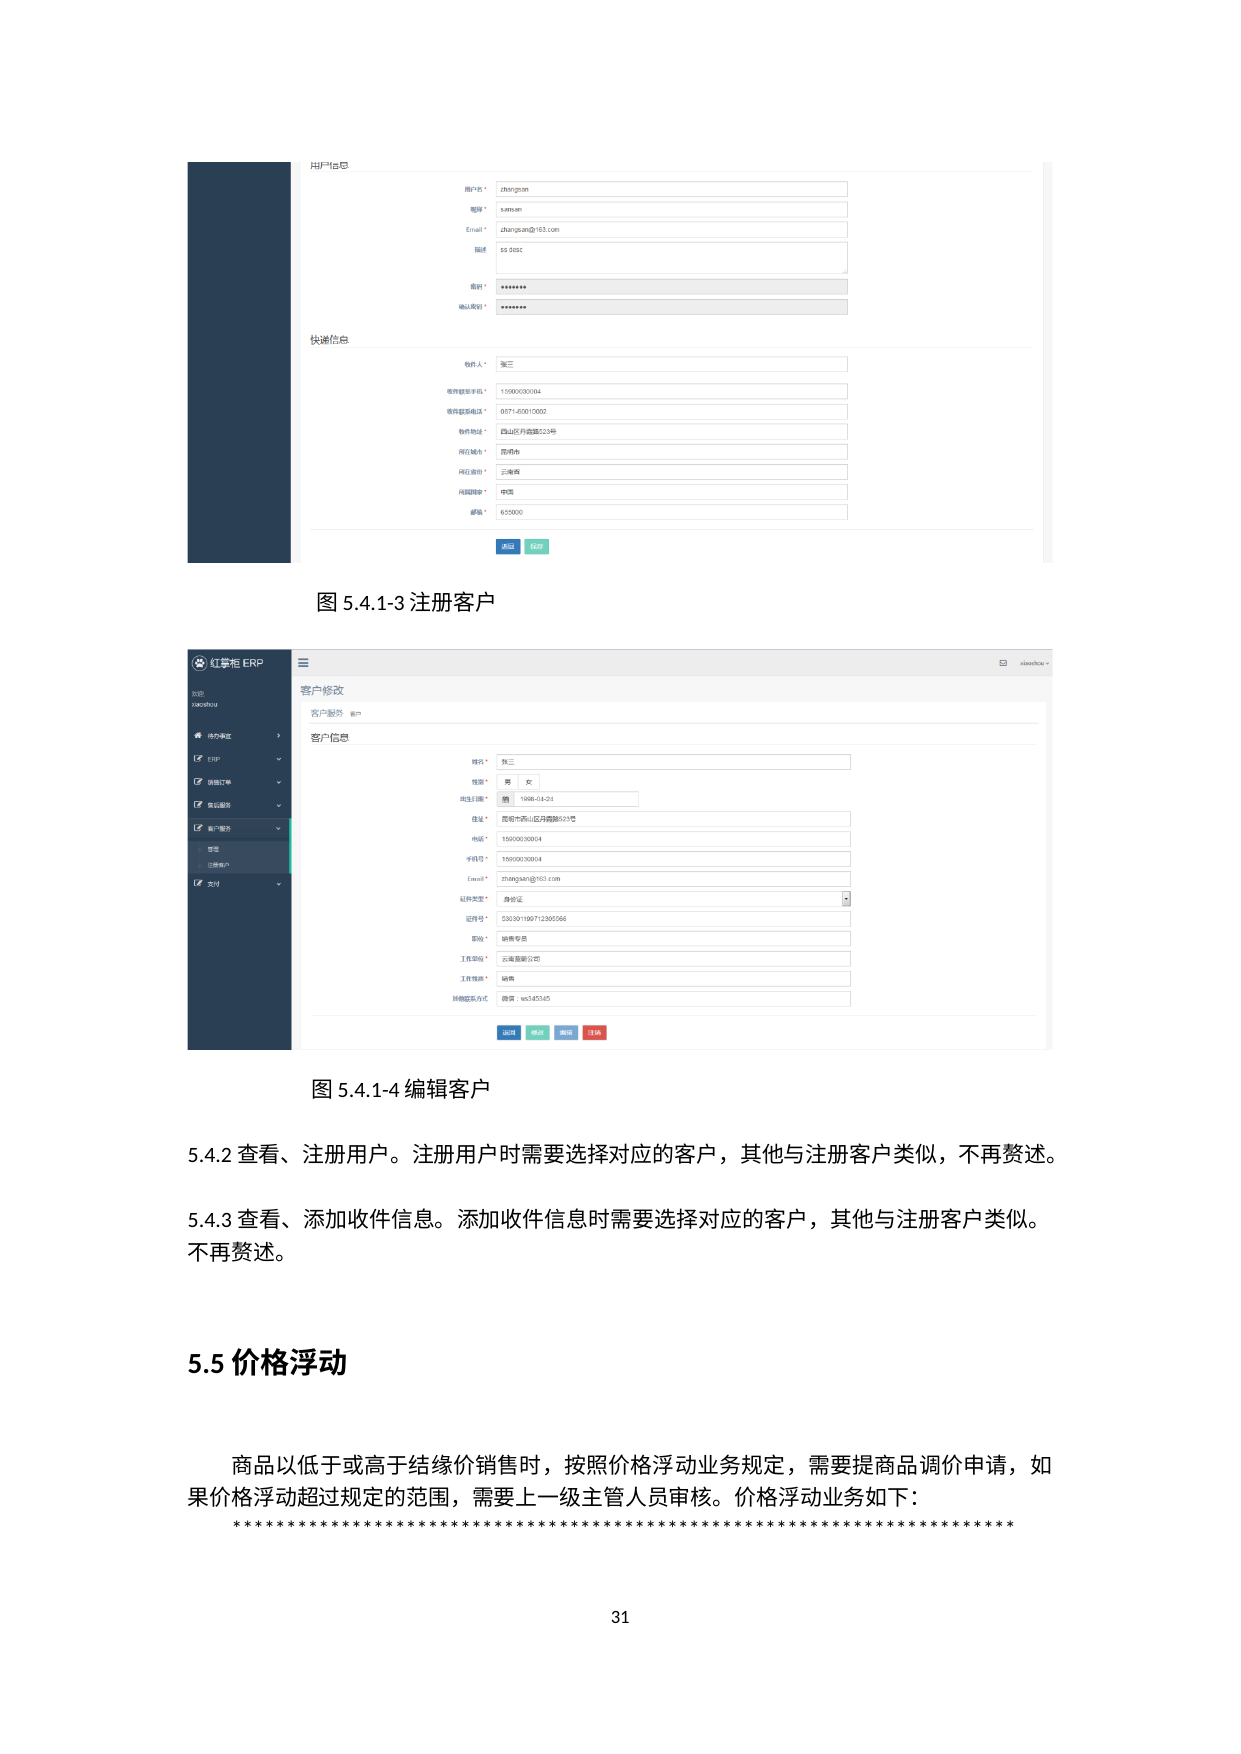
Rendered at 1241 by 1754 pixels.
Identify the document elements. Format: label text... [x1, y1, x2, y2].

text 图5.4.1-4 编辑客户 [187, 1072, 1053, 1104]
text 图5.4.1-3 注册客户 [187, 584, 1053, 617]
text ************************************************************************ [187, 1512, 1053, 1545]
text 5.4.3 查看、添加收件信息。添加收件信息时需要选择对应的客户，其他与注册客户类似。不再赘述。 [187, 1202, 1053, 1267]
picture [187, 162, 1053, 563]
subtitle 5.5价格浮动 [187, 1329, 1053, 1394]
text 5.4.2 查看、注册用户。注册用户时需要选择对应的客户，其他与注册客户类似，不再赘述。 [187, 1137, 1053, 1169]
text 商品以低于或高于结缘价销售时，按照价格浮动业务规定，需要提商品调价申请，如果价格浮动超过规定的范围，需要上一级主管人员审核。价格浮动业务如下： [187, 1447, 1053, 1512]
picture [187, 649, 1053, 1050]
